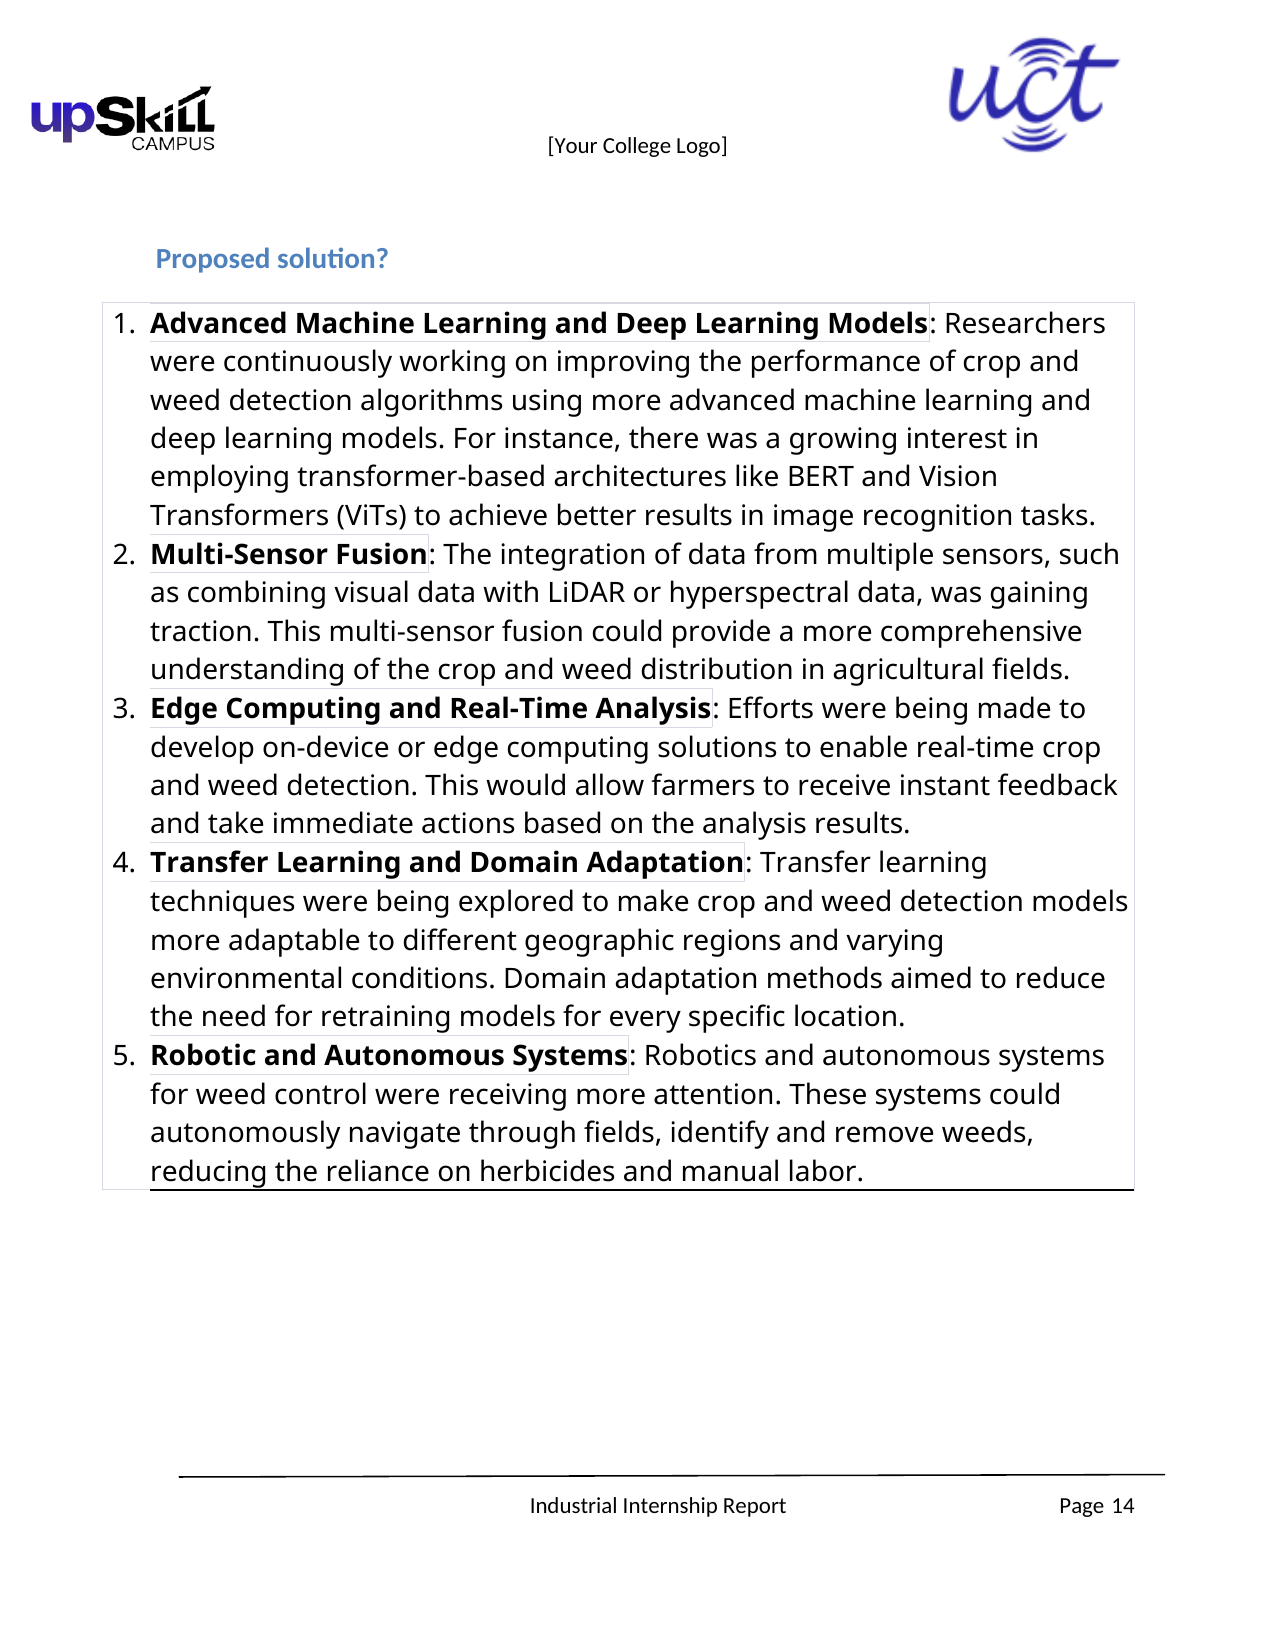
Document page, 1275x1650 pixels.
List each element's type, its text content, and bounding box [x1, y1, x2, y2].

picture [0, 73, 246, 154]
list Advanced Machine Learning and Deep Learning Models: Researchers were continuously working on improving the performance of crop and weed detection algorithms using more advanced machine learning and deep learning models. For instance, there was a growing interest in employing transformer-based architectures like BERT and Vision Transformers (ViTs) to achieve better results in image recognition tasks. [103, 303, 1134, 533]
text Proposed solution? [150, 240, 1134, 276]
list Robotic and Autonomous Systems: Robotics and autonomous systems for weed control were receiving more attention. These systems could autonomously navigate through fields, identify and remove weeds, reducing the reliance on herbicides and manual labor. [103, 1034, 1134, 1189]
list Edge Computing and Real-Time Analysis: Efforts were being made to develop on-device or edge computing solutions to enable real-time crop and weed detection. This would allow farmers to receive instant feedback and take immediate actions based on the analysis results. [103, 687, 1134, 842]
list Multi-Sensor Fusion: The integration of data from multiple sensors, such as combining visual data with LiDAR or hyperspectral data, was gaining traction. This multi-sensor fusion could provide a more comprehensive understanding of the crop and weed distribution in agricultural fields. [103, 533, 1134, 687]
list Transfer Learning and Domain Adaptation: Transfer learning techniques were being explored to make crop and weed detection models more adaptable to different geographic regions and varying environmental conditions. Domain adaptation methods aimed to reduce the need for retraining models for every specific location. [103, 842, 1134, 1034]
picture [946, 28, 1125, 154]
